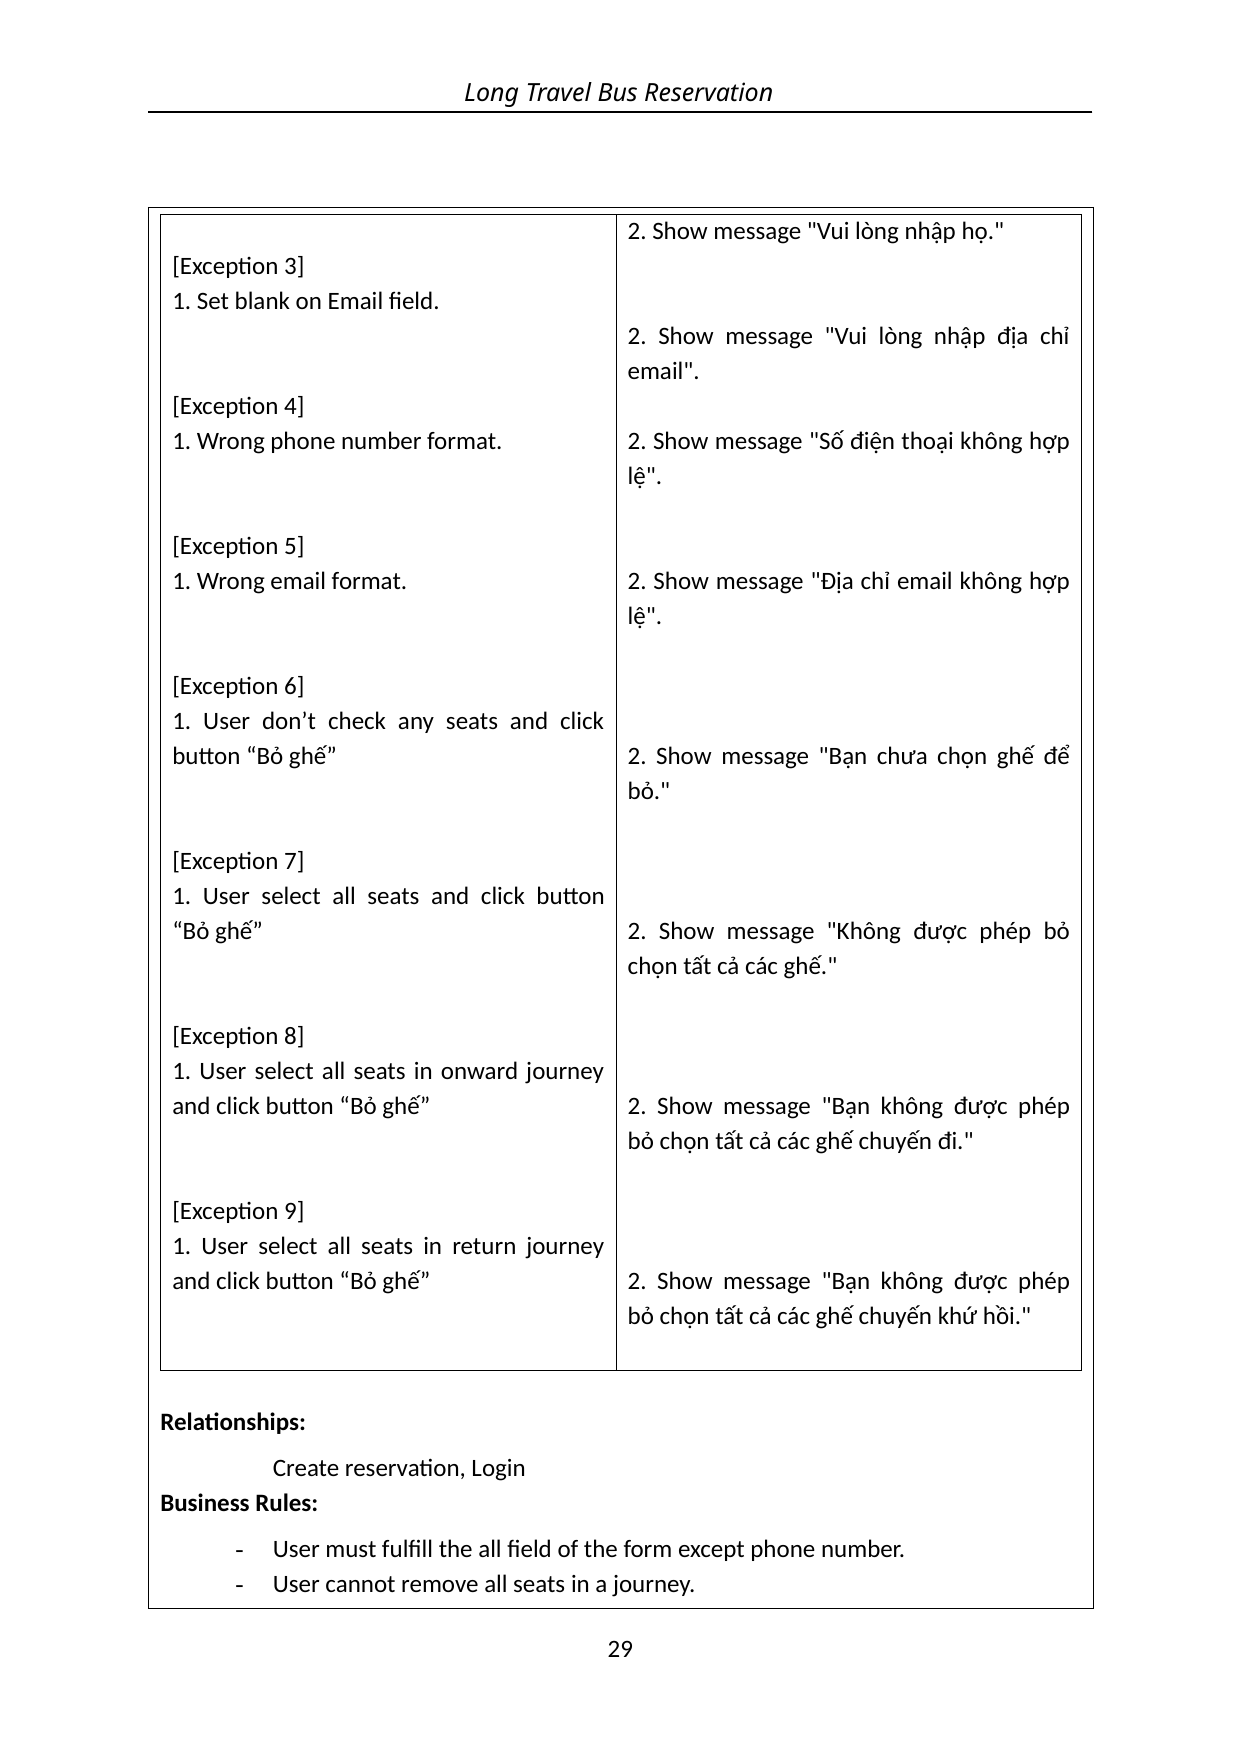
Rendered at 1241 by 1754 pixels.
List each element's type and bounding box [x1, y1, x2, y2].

table_cell [149, 208, 1093, 1608]
